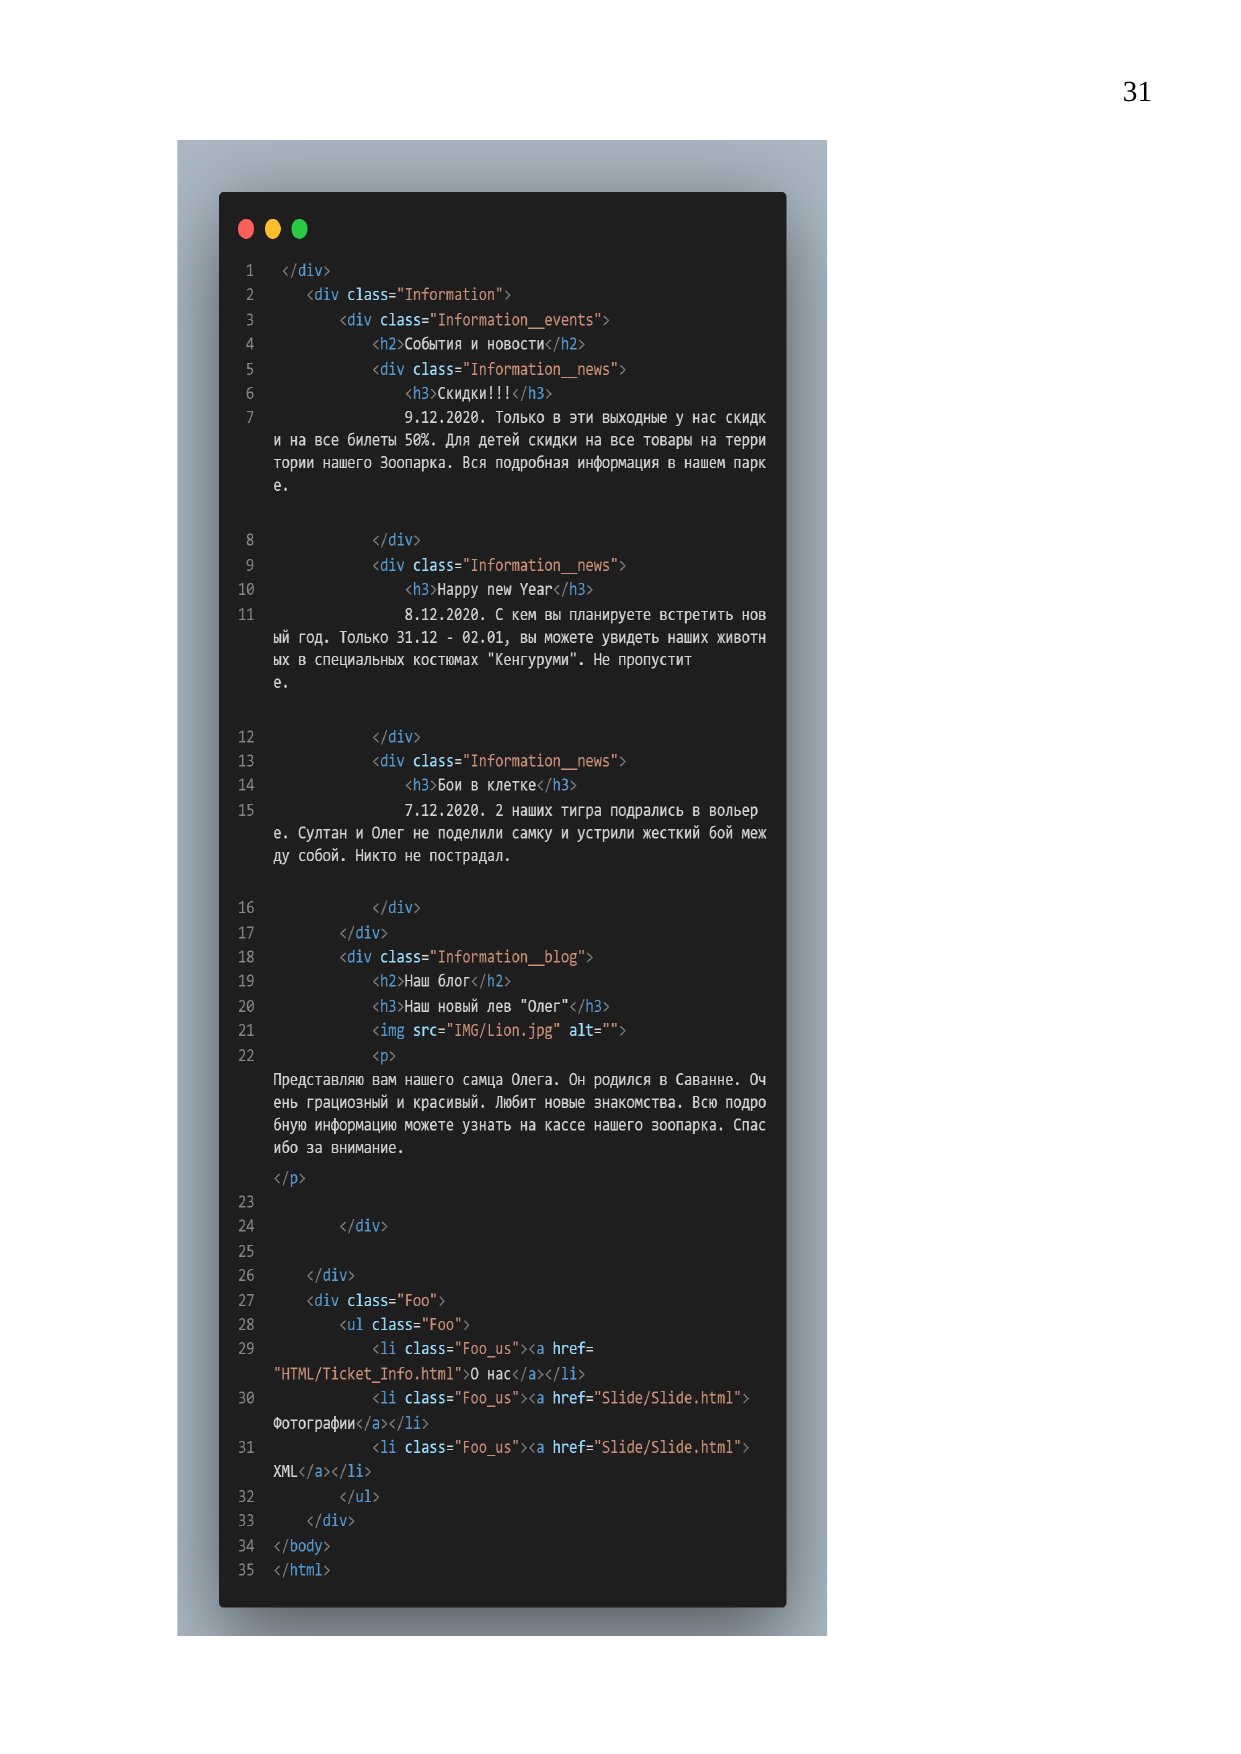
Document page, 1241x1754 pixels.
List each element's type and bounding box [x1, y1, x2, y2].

picture [177, 140, 828, 1636]
